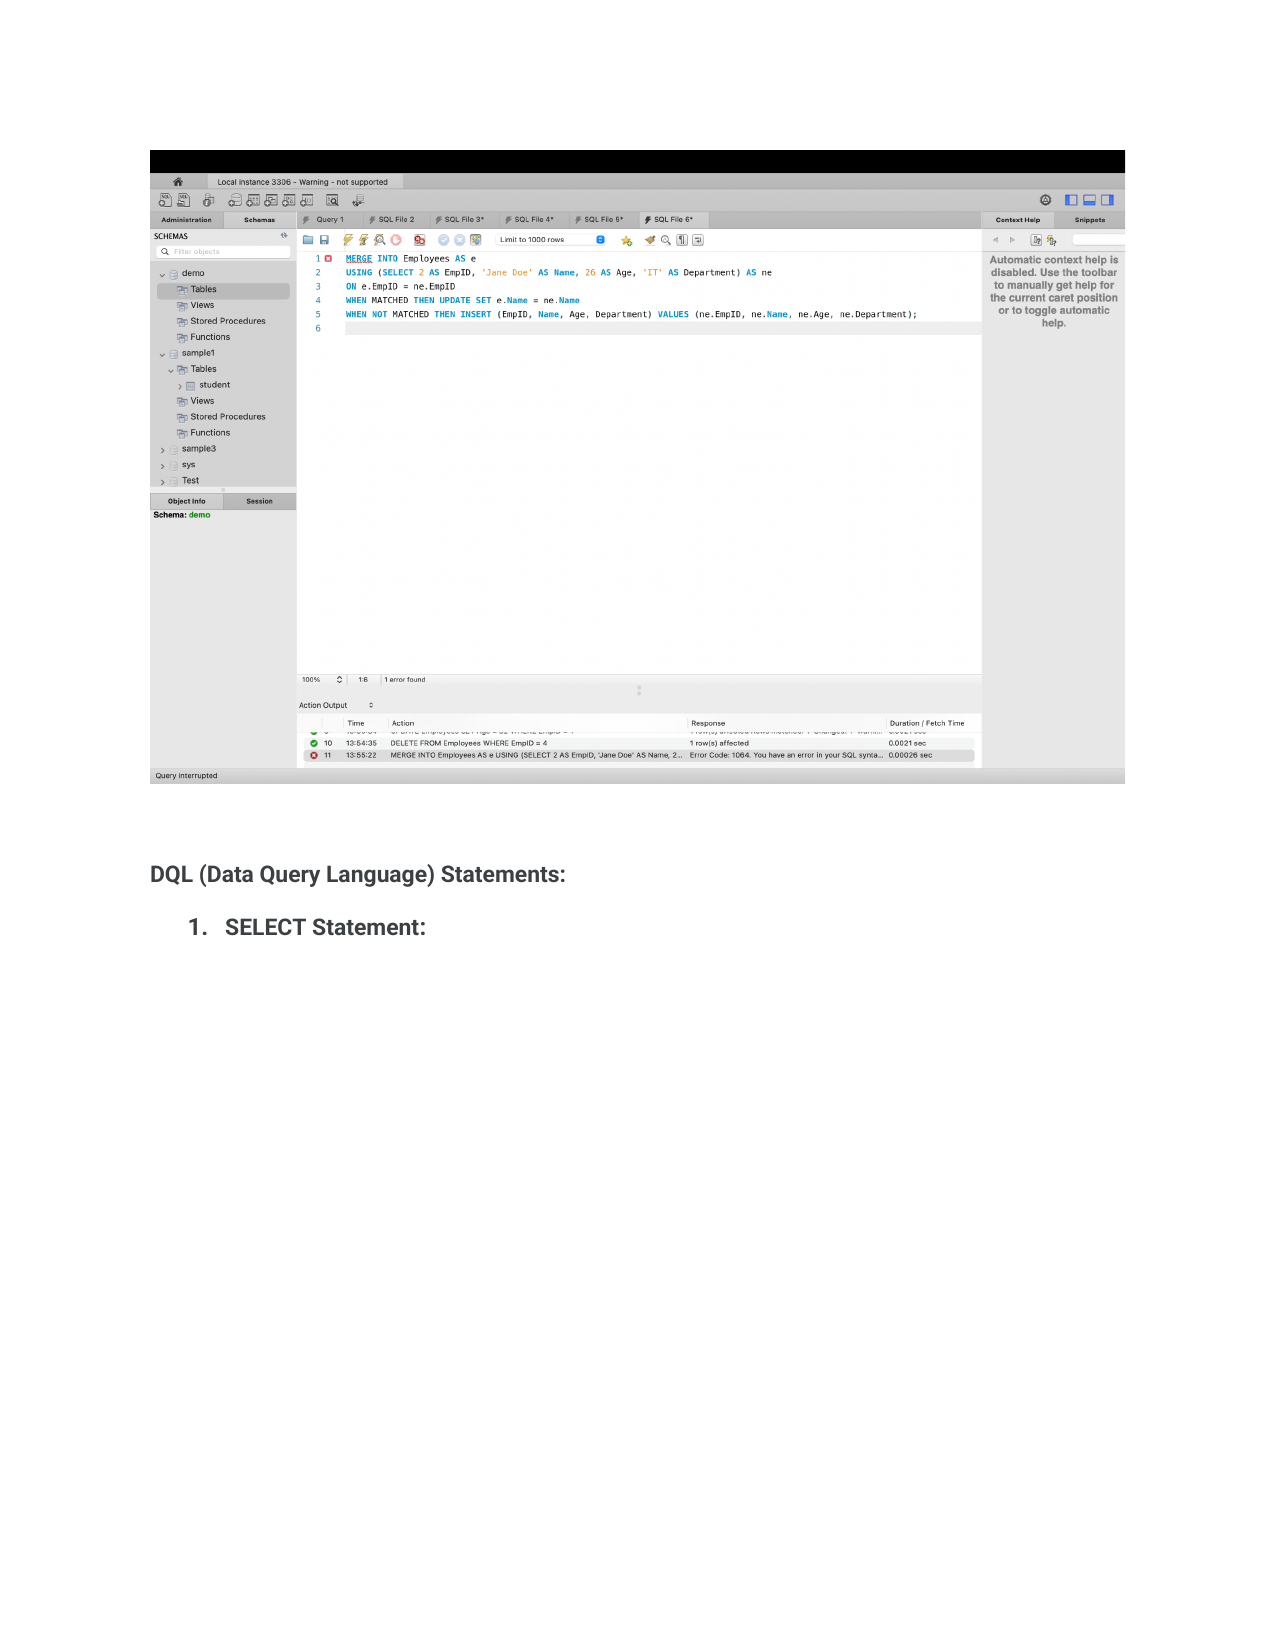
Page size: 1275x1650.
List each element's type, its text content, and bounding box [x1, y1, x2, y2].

list SELECT Statement: [187, 913, 1125, 941]
picture [150, 150, 1125, 784]
subtitle DQL (Data Query Language) Statements: [150, 861, 1125, 888]
